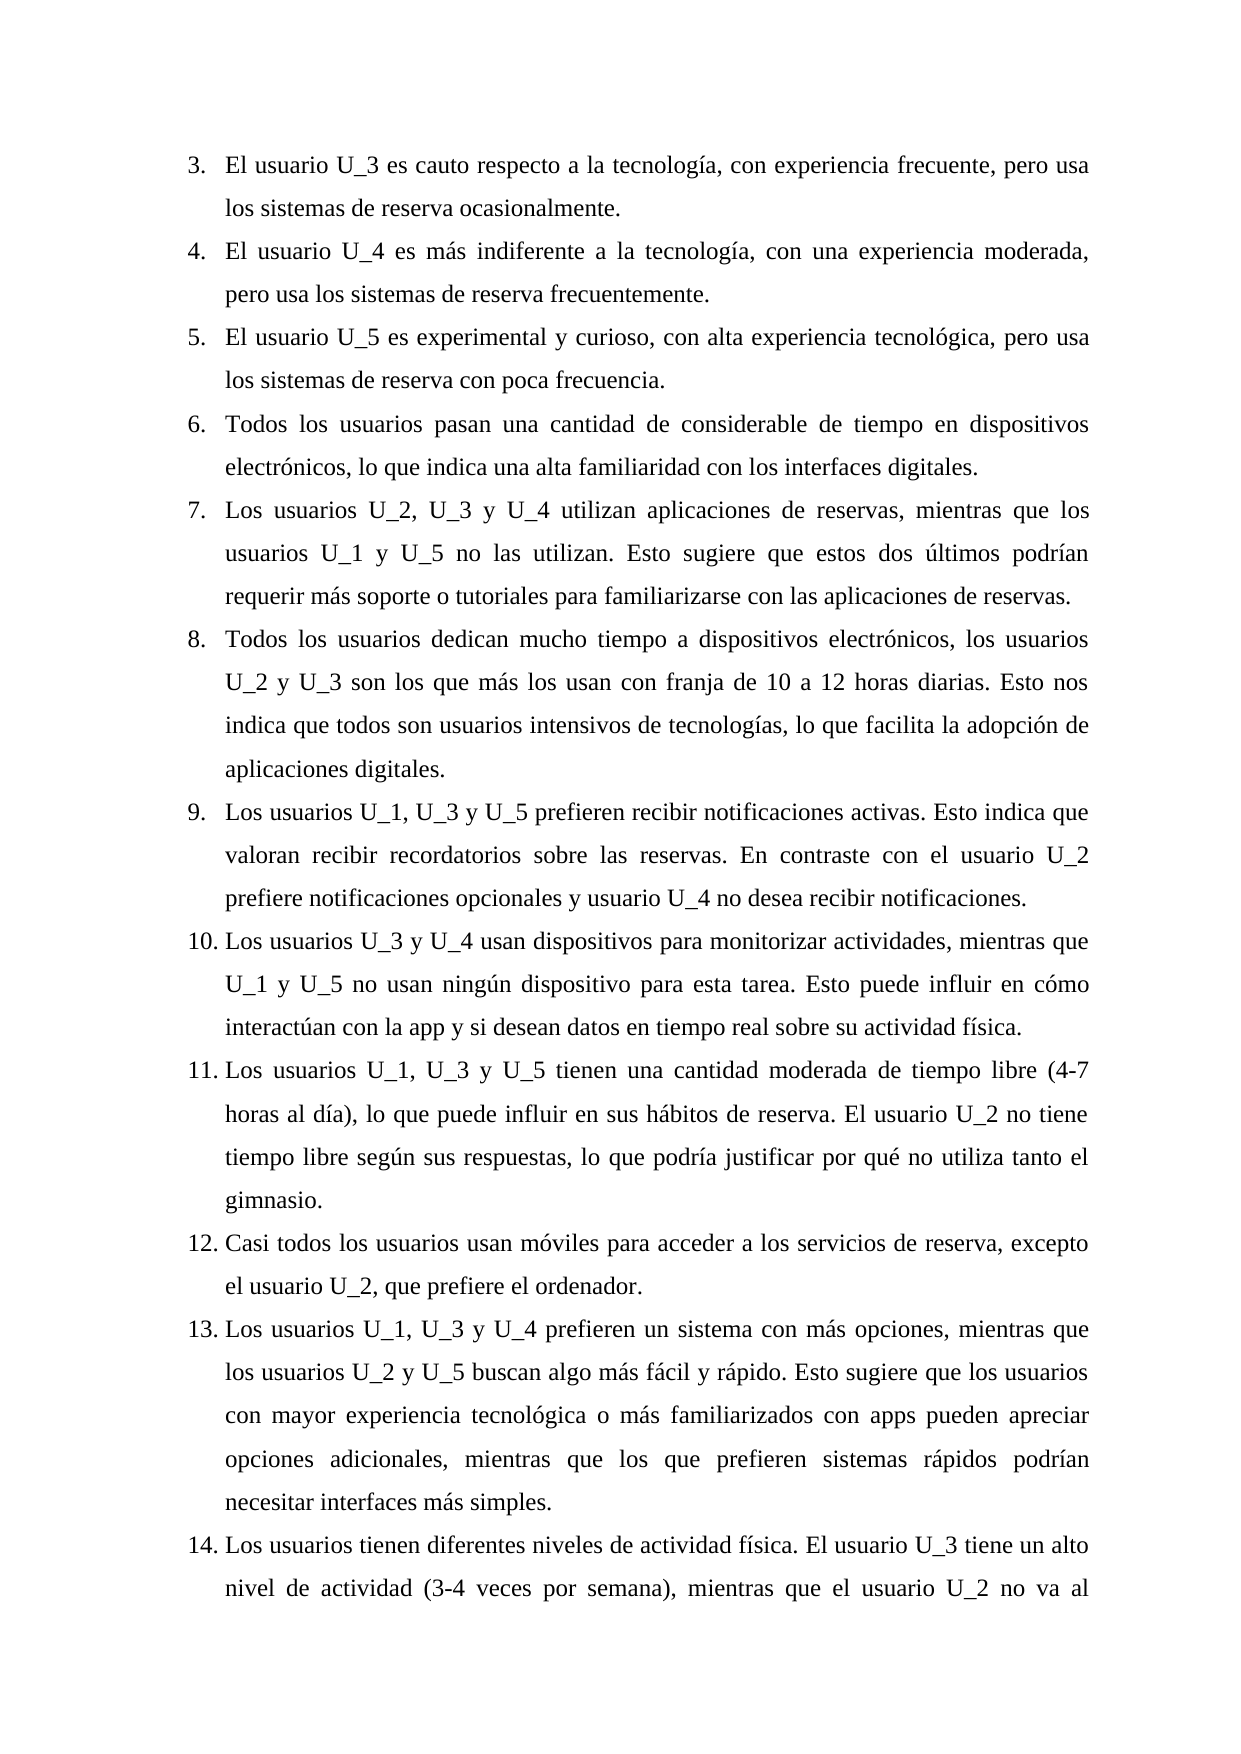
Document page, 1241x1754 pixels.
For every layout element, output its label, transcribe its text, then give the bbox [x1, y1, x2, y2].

list Los usuarios U_1, U_3 y U_4 prefieren un sistema con más opciones, mientras que los usuarios U_2 y U_5 buscan algo más fácil y rápido. Esto sugiere que los usuarios con mayor experiencia tecnológica o más familiarizados con apps pueden apreciar opciones adicionales, mientras que los que prefieren sistemas rápidos podrían necesitar interfaces más simples. [187, 1314, 1090, 1516]
list Los usuarios U_1, U_3 y U_5 tienen una cantidad moderada de tiempo libre (4-7 horas al día), lo que puede influir en sus hábitos de reserva. El usuario U_2 no tiene tiempo libre según sus respuestas, lo que podría justificar por qué no utiliza tanto el gimnasio. [187, 1056, 1090, 1214]
list El usuario U_4 es más indiferente a la tecnología, con una experiencia moderada, pero usa los sistemas de reserva frecuentemente. [187, 236, 1090, 308]
list Los usuarios U_3 y U_4 usan dispositivos para monitorizar actividades, mientras que U_1 y U_5 no usan ningún dispositivo para esta tarea. Esto puede influir en cómo interactúan con la app y si desean datos en tiempo real sobre su actividad física. [187, 926, 1090, 1041]
list Los usuarios U_2, U_3 y U_4 utilizan aplicaciones de reservas, mientras que los usuarios U_1 y U_5 no las utilizan. Esto sugiere que estos dos últimos podrían requerir más soporte o tutoriales para familiarizarse con las aplicaciones de reservas. [187, 495, 1090, 610]
list Todos los usuarios dedican mucho tiempo a dispositivos electrónicos, los usuarios U_2 y U_3 son los que más los usan con franja de 10 a 12 horas diarias. Esto nos indica que todos son usuarios intensivos de tecnologías, lo que facilita la adopción de aplicaciones digitales. [187, 624, 1090, 782]
list El usuario U_3 es cauto respecto a la tecnología, con experiencia frecuente, pero usa los sistemas de reserva ocasionalmente. [187, 150, 1090, 222]
list Casi todos los usuarios usan móviles para acceder a los servicios de reserva, excepto el usuario U_2, que prefiere el ordenador. [187, 1228, 1090, 1300]
list Todos los usuarios pasan una cantidad de considerable de tiempo en dispositivos electrónicos, lo que indica una alta familiaridad con los interfaces digitales. [187, 409, 1090, 481]
list El usuario U_5 es experimental y curioso, con alta experiencia tecnológica, pero usa los sistemas de reserva con poca frecuencia. [187, 322, 1090, 394]
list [187, 1530, 1090, 1602]
list Los usuarios U_1, U_3 y U_5 prefieren recibir notificaciones activas. Esto indica que valoran recibir recordatorios sobre las reservas. En contraste con el usuario U_2 prefiere notificaciones opcionales y usuario U_4 no desea recibir notificaciones. [187, 797, 1090, 912]
